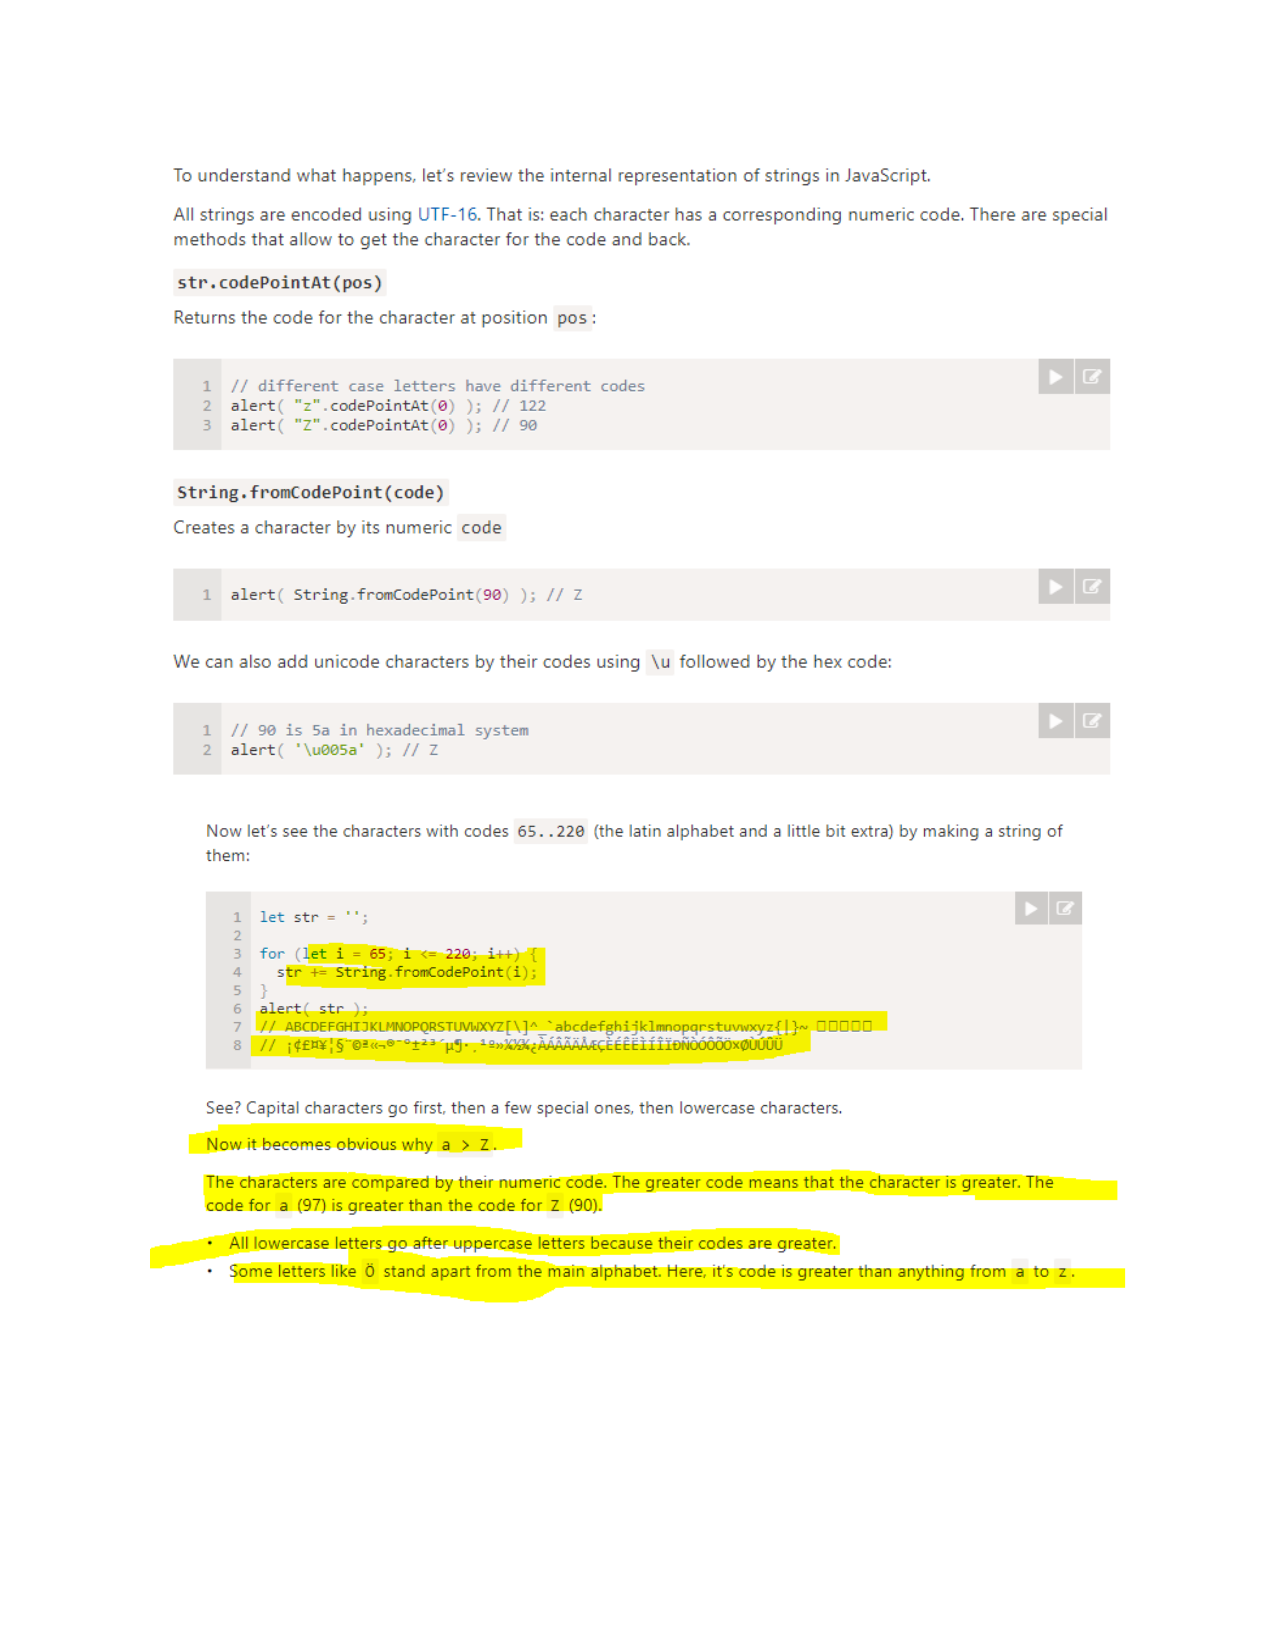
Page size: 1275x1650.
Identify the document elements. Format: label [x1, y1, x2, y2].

picture [150, 150, 1125, 793]
picture [150, 811, 1125, 1305]
